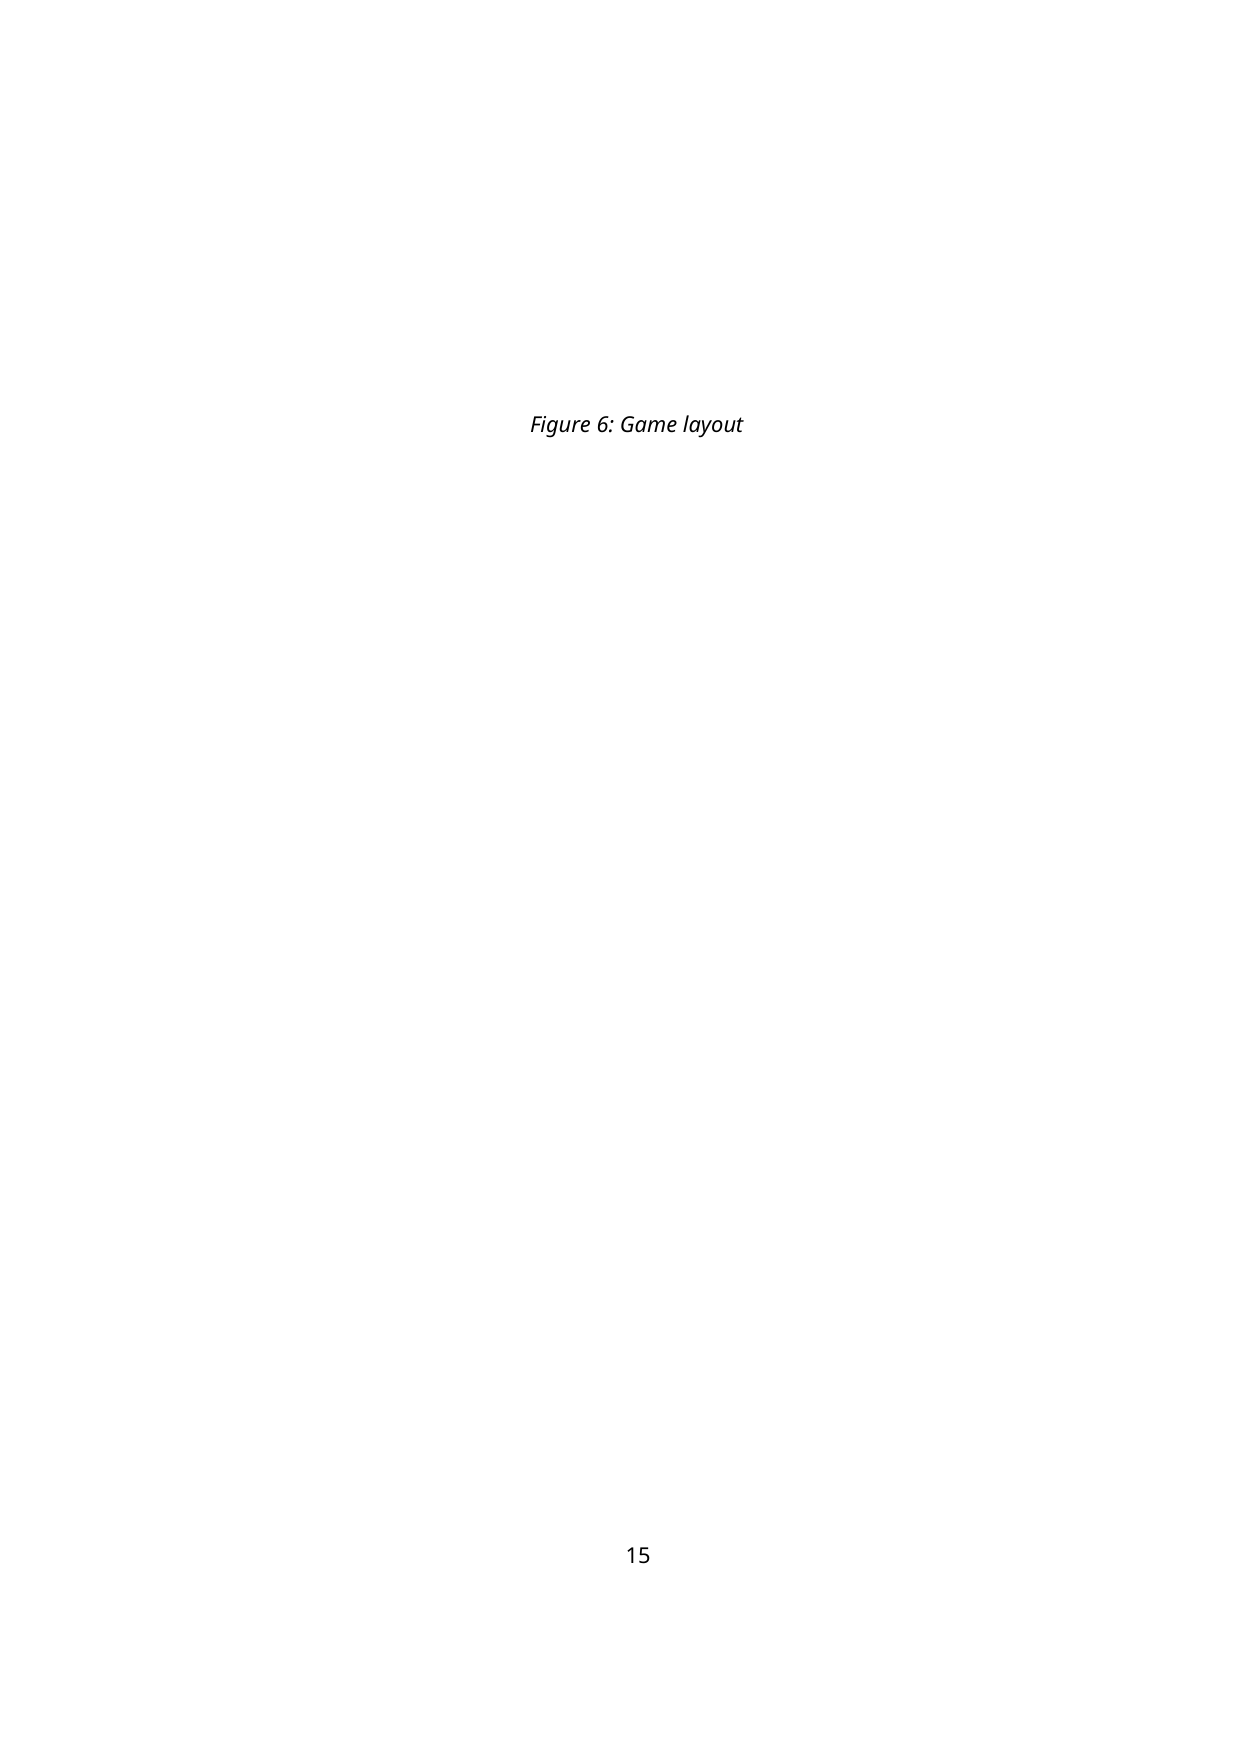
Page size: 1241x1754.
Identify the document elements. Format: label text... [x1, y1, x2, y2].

text Figure 6: Game layout [236, 409, 1004, 438]
